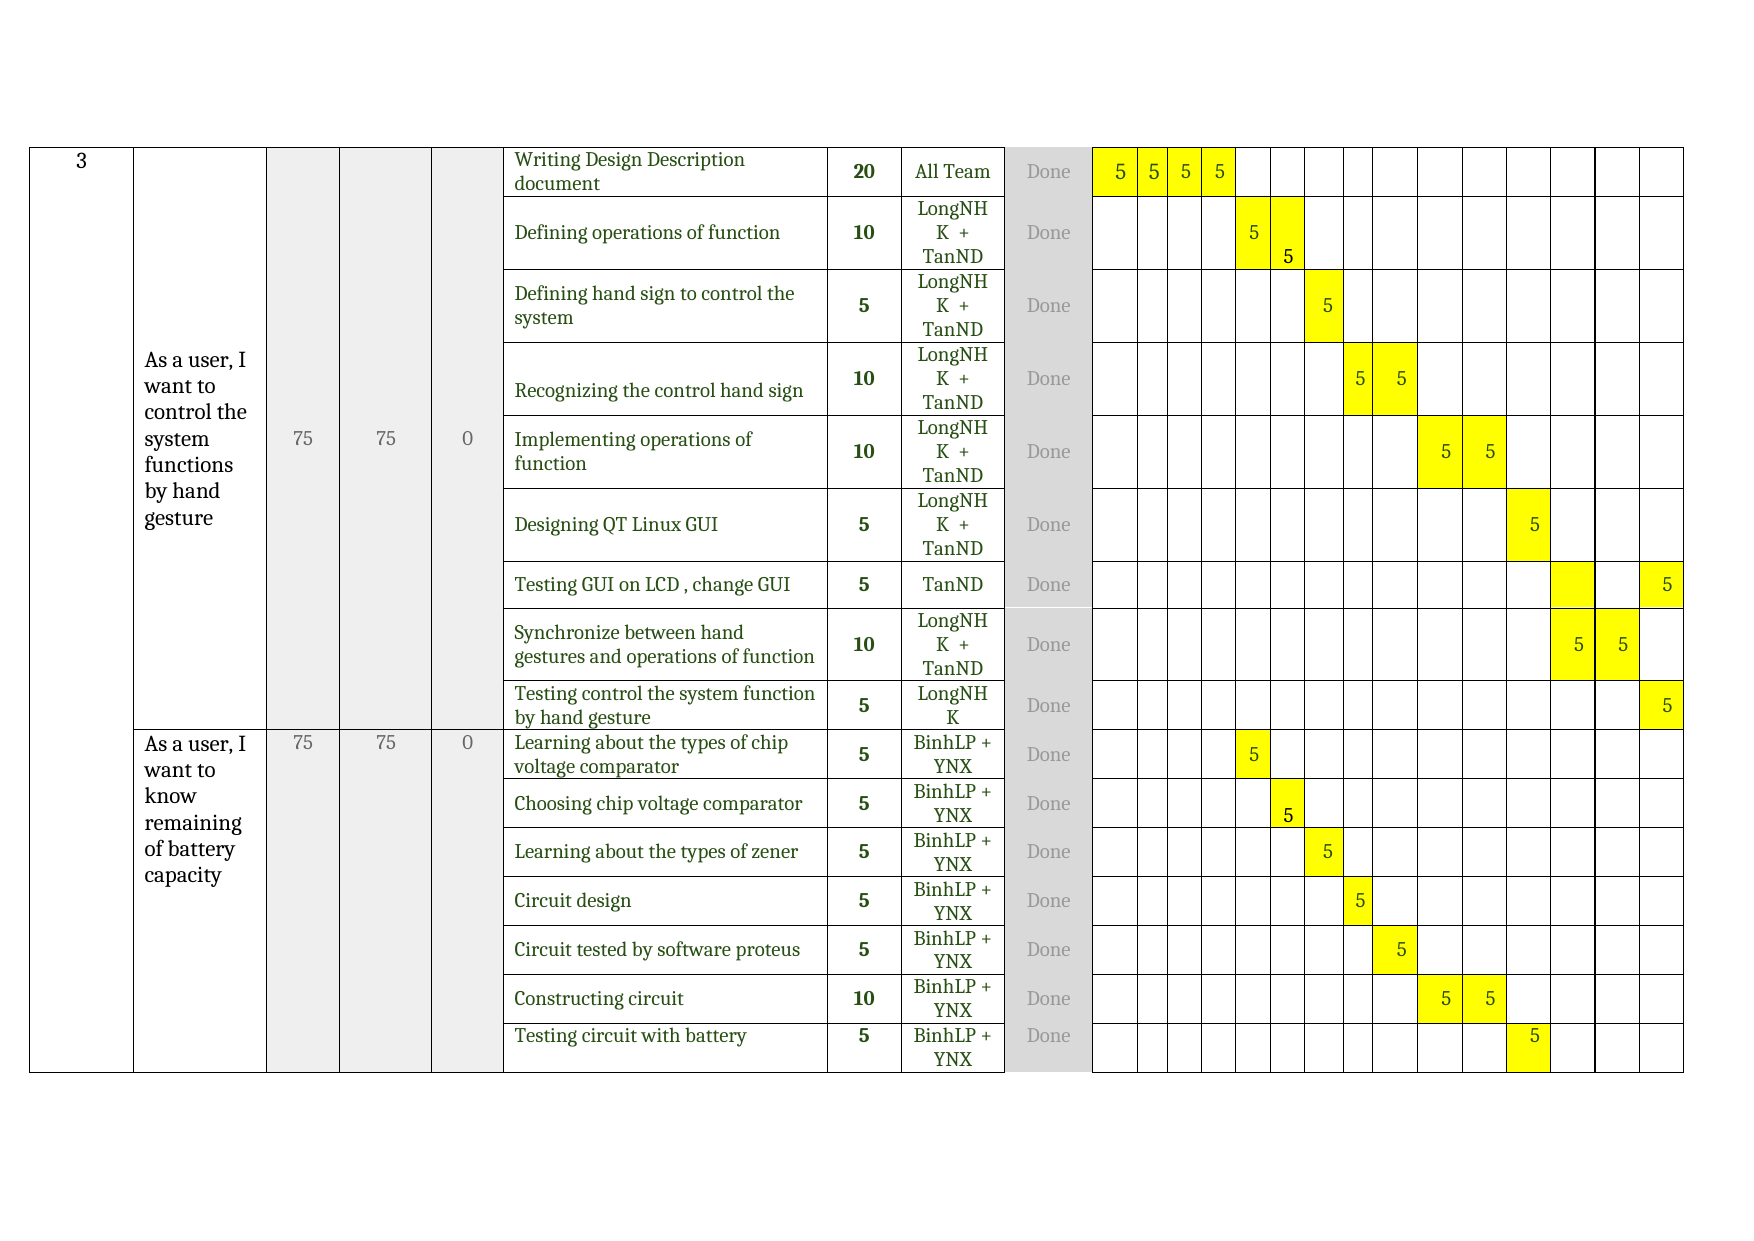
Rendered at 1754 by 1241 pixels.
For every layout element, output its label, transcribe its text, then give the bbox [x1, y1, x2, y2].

table_cell [1373, 270, 1417, 342]
table_cell [1305, 562, 1343, 607]
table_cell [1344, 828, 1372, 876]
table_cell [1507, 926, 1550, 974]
table_cell [1551, 489, 1594, 561]
table_cell [1305, 681, 1343, 729]
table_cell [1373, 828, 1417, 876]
table_cell Done [1005, 680, 1092, 729]
table_cell [1168, 343, 1201, 415]
table_cell [1640, 197, 1683, 269]
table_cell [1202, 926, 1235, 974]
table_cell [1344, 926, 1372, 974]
table_cell [1138, 343, 1167, 415]
table_cell [1138, 609, 1167, 680]
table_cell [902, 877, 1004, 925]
table_cell [1596, 489, 1639, 561]
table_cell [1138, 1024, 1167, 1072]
table_cell [1596, 681, 1639, 729]
table_cell TanND [902, 562, 1004, 607]
table_cell [1093, 197, 1137, 269]
table_cell [1640, 148, 1683, 196]
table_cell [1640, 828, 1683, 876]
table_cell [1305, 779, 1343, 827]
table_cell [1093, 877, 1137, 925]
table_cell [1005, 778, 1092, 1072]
table_cell [1551, 270, 1594, 342]
table_cell 5 [1271, 197, 1304, 269]
table_cell 75 [340, 730, 431, 1072]
table_cell 75 [340, 148, 431, 729]
table_cell [1507, 197, 1550, 269]
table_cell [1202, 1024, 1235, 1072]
table_cell LongNHK + TanND [902, 270, 1004, 342]
table_cell [1093, 416, 1137, 488]
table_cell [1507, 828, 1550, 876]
table_cell [1507, 609, 1550, 680]
table_cell As a user, I want to control the system functions by hand gesture [134, 148, 266, 729]
table_cell [1507, 681, 1550, 729]
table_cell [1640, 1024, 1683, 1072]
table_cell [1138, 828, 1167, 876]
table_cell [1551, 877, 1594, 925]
table_cell [1168, 562, 1201, 607]
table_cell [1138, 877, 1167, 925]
table_cell [1236, 416, 1270, 488]
table_cell 5 [1202, 148, 1235, 196]
table_cell 0 [432, 148, 503, 729]
table_cell [1640, 343, 1683, 415]
table_cell 10 [828, 343, 901, 415]
table_cell [1596, 562, 1639, 607]
table_cell [1344, 730, 1372, 778]
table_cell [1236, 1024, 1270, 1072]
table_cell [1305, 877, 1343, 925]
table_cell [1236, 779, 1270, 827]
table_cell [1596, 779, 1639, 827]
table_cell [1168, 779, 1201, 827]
table_cell [1202, 609, 1235, 680]
table_cell [1463, 489, 1506, 561]
table_cell [1093, 489, 1137, 561]
table_cell [1507, 562, 1550, 607]
table_cell Done [1005, 608, 1092, 680]
table_cell [1596, 148, 1639, 196]
table_cell [1507, 148, 1550, 196]
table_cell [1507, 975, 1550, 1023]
table_cell Recognizing the control hand sign [504, 343, 827, 415]
table_cell [1168, 609, 1201, 680]
table_cell 5 [828, 730, 901, 778]
table_cell [1138, 489, 1167, 561]
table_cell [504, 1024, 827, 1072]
table_cell [1507, 416, 1550, 488]
table_cell [1236, 609, 1270, 680]
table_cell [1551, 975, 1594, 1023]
table_cell [1271, 343, 1304, 415]
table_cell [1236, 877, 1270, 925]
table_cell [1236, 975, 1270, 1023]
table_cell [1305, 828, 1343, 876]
table_cell [1551, 416, 1594, 488]
table_cell [1344, 562, 1372, 607]
table_cell 5 [1093, 148, 1137, 196]
table_cell 5 [1236, 197, 1270, 269]
table_cell [1305, 730, 1343, 778]
table_cell Done [1005, 561, 1092, 607]
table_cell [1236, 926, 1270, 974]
table_cell 5 [1551, 609, 1594, 680]
table_cell [1640, 270, 1683, 342]
table_cell 5 [1640, 562, 1683, 607]
table_cell [1236, 489, 1270, 561]
table_cell Writing Design Description document [504, 148, 827, 196]
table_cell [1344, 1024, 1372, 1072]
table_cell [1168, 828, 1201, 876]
table_cell LongNHK [902, 681, 1004, 729]
table_cell 20 [828, 148, 901, 196]
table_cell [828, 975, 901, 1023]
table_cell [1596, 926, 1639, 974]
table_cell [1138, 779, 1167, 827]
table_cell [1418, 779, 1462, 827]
table_cell [1463, 197, 1506, 269]
table_cell [1202, 562, 1235, 607]
table_cell [1344, 489, 1372, 561]
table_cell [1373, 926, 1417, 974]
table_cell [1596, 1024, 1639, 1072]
table_cell LongNHK + TanND [902, 609, 1004, 680]
table_cell Testing control the system function by hand gesture [504, 681, 827, 729]
table_cell 5 [1344, 343, 1372, 415]
table_cell [1305, 197, 1343, 269]
table_cell [1418, 562, 1462, 607]
table_cell [1463, 681, 1506, 729]
table_cell 5 [1463, 416, 1506, 488]
table_cell Done [1005, 729, 1092, 778]
table_cell [1507, 270, 1550, 342]
table_cell [1236, 681, 1270, 729]
table_cell LongNHK + TanND [902, 489, 1004, 561]
table_cell Synchronize between hand gestures and operations of function [504, 609, 827, 680]
table_cell 5 [1305, 270, 1343, 342]
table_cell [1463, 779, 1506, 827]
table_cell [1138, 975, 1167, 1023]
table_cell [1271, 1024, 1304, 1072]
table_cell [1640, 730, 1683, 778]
table_cell [1138, 730, 1167, 778]
table_cell 3 [30, 148, 133, 1072]
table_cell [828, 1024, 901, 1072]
table_cell LongNHK + TanND [902, 197, 1004, 269]
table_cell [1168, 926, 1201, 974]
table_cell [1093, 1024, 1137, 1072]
table_cell [1596, 343, 1639, 415]
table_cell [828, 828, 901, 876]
table_cell LongNHK + TanND [902, 416, 1004, 488]
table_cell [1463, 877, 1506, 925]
table_cell [1138, 416, 1167, 488]
table_cell 5 [828, 489, 901, 561]
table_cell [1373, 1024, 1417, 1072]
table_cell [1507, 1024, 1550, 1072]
table_cell [1373, 416, 1417, 488]
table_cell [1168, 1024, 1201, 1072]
table_cell 5 [1138, 148, 1167, 196]
table_cell Done [1005, 488, 1092, 561]
table_cell 10 [828, 197, 901, 269]
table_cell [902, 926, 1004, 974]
table_cell [1271, 148, 1304, 196]
table_cell Done [1005, 147, 1092, 196]
table_cell [1168, 730, 1201, 778]
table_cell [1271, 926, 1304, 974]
table_cell LongNHK + TanND [902, 343, 1004, 415]
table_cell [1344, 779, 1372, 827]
table_cell [1373, 609, 1417, 680]
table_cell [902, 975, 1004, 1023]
table_cell Testing GUI on LCD , change GUI [504, 562, 827, 607]
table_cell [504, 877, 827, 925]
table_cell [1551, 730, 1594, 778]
table_cell [1640, 489, 1683, 561]
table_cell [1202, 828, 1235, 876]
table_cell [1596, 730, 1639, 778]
table_cell Defining operations of function [504, 197, 827, 269]
table_cell Done [1005, 269, 1092, 342]
table_cell 5 [828, 562, 901, 607]
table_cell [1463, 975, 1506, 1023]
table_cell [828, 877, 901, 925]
table_cell [1236, 270, 1270, 342]
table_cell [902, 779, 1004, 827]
table_cell [1168, 270, 1201, 342]
table_cell [1202, 730, 1235, 778]
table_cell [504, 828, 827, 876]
table_cell [1202, 489, 1235, 561]
table_cell [1418, 489, 1462, 561]
table_cell [1271, 416, 1304, 488]
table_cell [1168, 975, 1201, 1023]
table_cell 5 [1596, 609, 1639, 680]
table_cell [1271, 730, 1304, 778]
table_cell [1551, 343, 1594, 415]
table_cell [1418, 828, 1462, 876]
table_cell [1551, 197, 1594, 269]
table_cell Done [1005, 342, 1092, 415]
table_cell [1373, 562, 1417, 607]
table_cell [1344, 148, 1372, 196]
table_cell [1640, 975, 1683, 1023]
table_cell 5 [1236, 730, 1270, 778]
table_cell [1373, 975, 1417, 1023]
table_cell [1418, 343, 1462, 415]
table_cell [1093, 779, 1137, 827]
table_cell [1236, 343, 1270, 415]
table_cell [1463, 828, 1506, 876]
table_cell [1168, 681, 1201, 729]
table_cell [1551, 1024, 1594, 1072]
table_cell [1344, 197, 1372, 269]
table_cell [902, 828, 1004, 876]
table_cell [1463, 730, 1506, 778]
table_cell Designing QT Linux GUI [504, 489, 827, 561]
table_cell [1138, 270, 1167, 342]
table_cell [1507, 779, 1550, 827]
table_cell [1138, 681, 1167, 729]
table_cell [1138, 197, 1167, 269]
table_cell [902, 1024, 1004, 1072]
table_cell [1418, 148, 1462, 196]
table_cell [1271, 609, 1304, 680]
table_cell 10 [828, 609, 901, 680]
table_cell [1202, 197, 1235, 269]
table_cell [1271, 681, 1304, 729]
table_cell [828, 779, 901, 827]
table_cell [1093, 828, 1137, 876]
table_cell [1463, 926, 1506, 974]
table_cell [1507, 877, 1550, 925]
table_cell 5 [1507, 489, 1550, 561]
table_cell [1202, 270, 1235, 342]
table_cell 75 [267, 730, 339, 1072]
table_cell [1344, 609, 1372, 680]
table_cell [1344, 681, 1372, 729]
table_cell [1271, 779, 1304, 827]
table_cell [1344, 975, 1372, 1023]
table_cell [1271, 562, 1304, 607]
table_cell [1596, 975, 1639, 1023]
table_cell 75 [267, 148, 339, 729]
table_cell [1236, 148, 1270, 196]
table_cell [1305, 609, 1343, 680]
table_cell [1093, 730, 1137, 778]
table_cell [1168, 489, 1201, 561]
table_cell Defining hand sign to control the system [504, 270, 827, 342]
table_cell [1305, 416, 1343, 488]
table_cell [1093, 609, 1137, 680]
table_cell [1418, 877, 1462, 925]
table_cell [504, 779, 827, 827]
table_cell [1640, 416, 1683, 488]
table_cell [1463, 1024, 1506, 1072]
table_cell [1202, 681, 1235, 729]
table_cell [1093, 270, 1137, 342]
table_cell 5 [1373, 343, 1417, 415]
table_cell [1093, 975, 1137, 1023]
table_cell [1093, 343, 1137, 415]
table_cell Implementing operations of function [504, 416, 827, 488]
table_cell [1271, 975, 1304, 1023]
table_cell As a user, I want to know remaining of battery capacity [134, 730, 266, 1072]
table_cell [1463, 609, 1506, 680]
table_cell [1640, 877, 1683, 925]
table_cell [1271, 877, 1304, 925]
table_cell [1168, 416, 1201, 488]
table_cell [1168, 197, 1201, 269]
table_cell [1373, 730, 1417, 778]
table_cell [1202, 416, 1235, 488]
table_cell 5 [1418, 416, 1462, 488]
table_cell [1373, 489, 1417, 561]
table_cell Done [1005, 415, 1092, 488]
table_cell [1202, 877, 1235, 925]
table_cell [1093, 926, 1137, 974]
table_cell All Team [902, 148, 1004, 196]
table_cell [1418, 609, 1462, 680]
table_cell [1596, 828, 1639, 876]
table_cell [1418, 681, 1462, 729]
table_cell [1418, 270, 1462, 342]
table_cell [1596, 197, 1639, 269]
table_cell [1093, 562, 1137, 607]
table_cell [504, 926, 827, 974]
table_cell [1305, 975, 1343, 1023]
table_cell [1507, 343, 1550, 415]
table_cell [1373, 681, 1417, 729]
table_cell [1640, 609, 1683, 680]
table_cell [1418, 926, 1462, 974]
table_cell Done [1005, 196, 1092, 269]
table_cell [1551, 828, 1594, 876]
table_cell [1305, 489, 1343, 561]
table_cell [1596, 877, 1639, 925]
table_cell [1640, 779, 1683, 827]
table_cell [1463, 270, 1506, 342]
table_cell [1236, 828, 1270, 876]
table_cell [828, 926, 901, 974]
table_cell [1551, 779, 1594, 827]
table_cell 5 [828, 270, 901, 342]
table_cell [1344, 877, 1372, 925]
table_cell [1373, 197, 1417, 269]
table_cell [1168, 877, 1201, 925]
table_cell [1596, 270, 1639, 342]
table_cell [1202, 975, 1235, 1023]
table_cell Learning about the types of chip voltage comparator [504, 730, 827, 778]
table_cell [1271, 270, 1304, 342]
table_cell 10 [828, 416, 901, 488]
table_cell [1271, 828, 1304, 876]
table_cell [1551, 562, 1594, 607]
table_cell 0 [432, 730, 503, 1072]
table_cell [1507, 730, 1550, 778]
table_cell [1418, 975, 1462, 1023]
table_cell [1093, 681, 1137, 729]
table_cell [1551, 681, 1594, 729]
table_cell [1418, 197, 1462, 269]
table_cell [1596, 416, 1639, 488]
table_cell [1463, 343, 1506, 415]
table_cell [1373, 148, 1417, 196]
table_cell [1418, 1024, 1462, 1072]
table_cell [1305, 343, 1343, 415]
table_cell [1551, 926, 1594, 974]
table_cell [1202, 343, 1235, 415]
table_cell 5 [1168, 148, 1201, 196]
table_cell [1551, 148, 1594, 196]
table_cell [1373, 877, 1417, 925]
table_cell [1463, 562, 1506, 607]
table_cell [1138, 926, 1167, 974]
table_cell [1344, 270, 1372, 342]
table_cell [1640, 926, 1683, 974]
table_cell 5 [828, 681, 901, 729]
table_cell [1344, 416, 1372, 488]
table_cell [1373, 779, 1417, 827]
table_cell [1305, 148, 1343, 196]
table_cell [1138, 562, 1167, 607]
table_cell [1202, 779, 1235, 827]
table_cell BinhLP + YNX [902, 730, 1004, 778]
table_cell [1236, 562, 1270, 607]
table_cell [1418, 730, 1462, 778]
table_cell [1271, 489, 1304, 561]
table_cell [1463, 148, 1506, 196]
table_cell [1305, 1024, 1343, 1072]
table_cell 5 [1640, 681, 1683, 729]
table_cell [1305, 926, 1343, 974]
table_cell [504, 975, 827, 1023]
